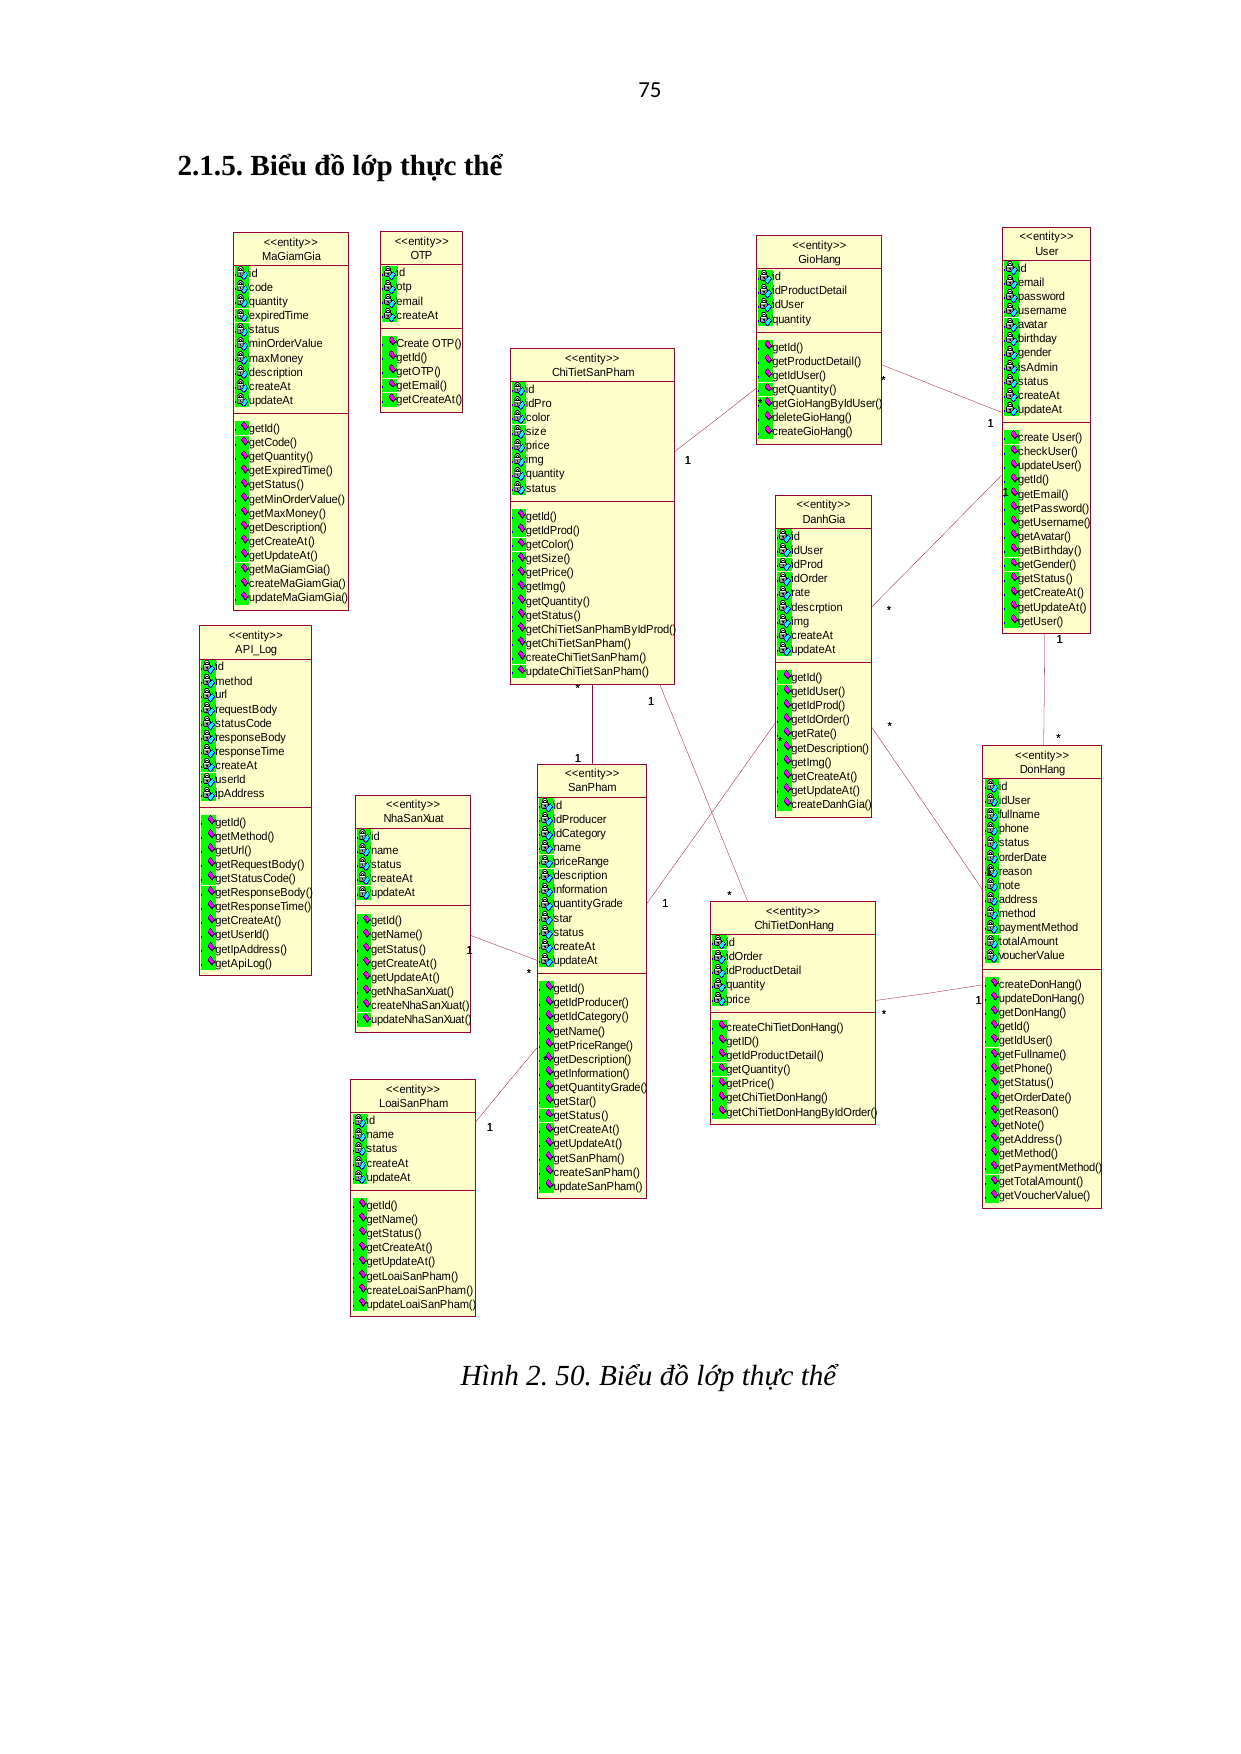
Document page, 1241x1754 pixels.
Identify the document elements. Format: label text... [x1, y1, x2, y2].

subtitle 2.1.5. Biểu đồ lớp thực thể [177, 148, 1122, 181]
text Hình 2. 50. Biểu đồ lớp thực thể [177, 1358, 1122, 1392]
